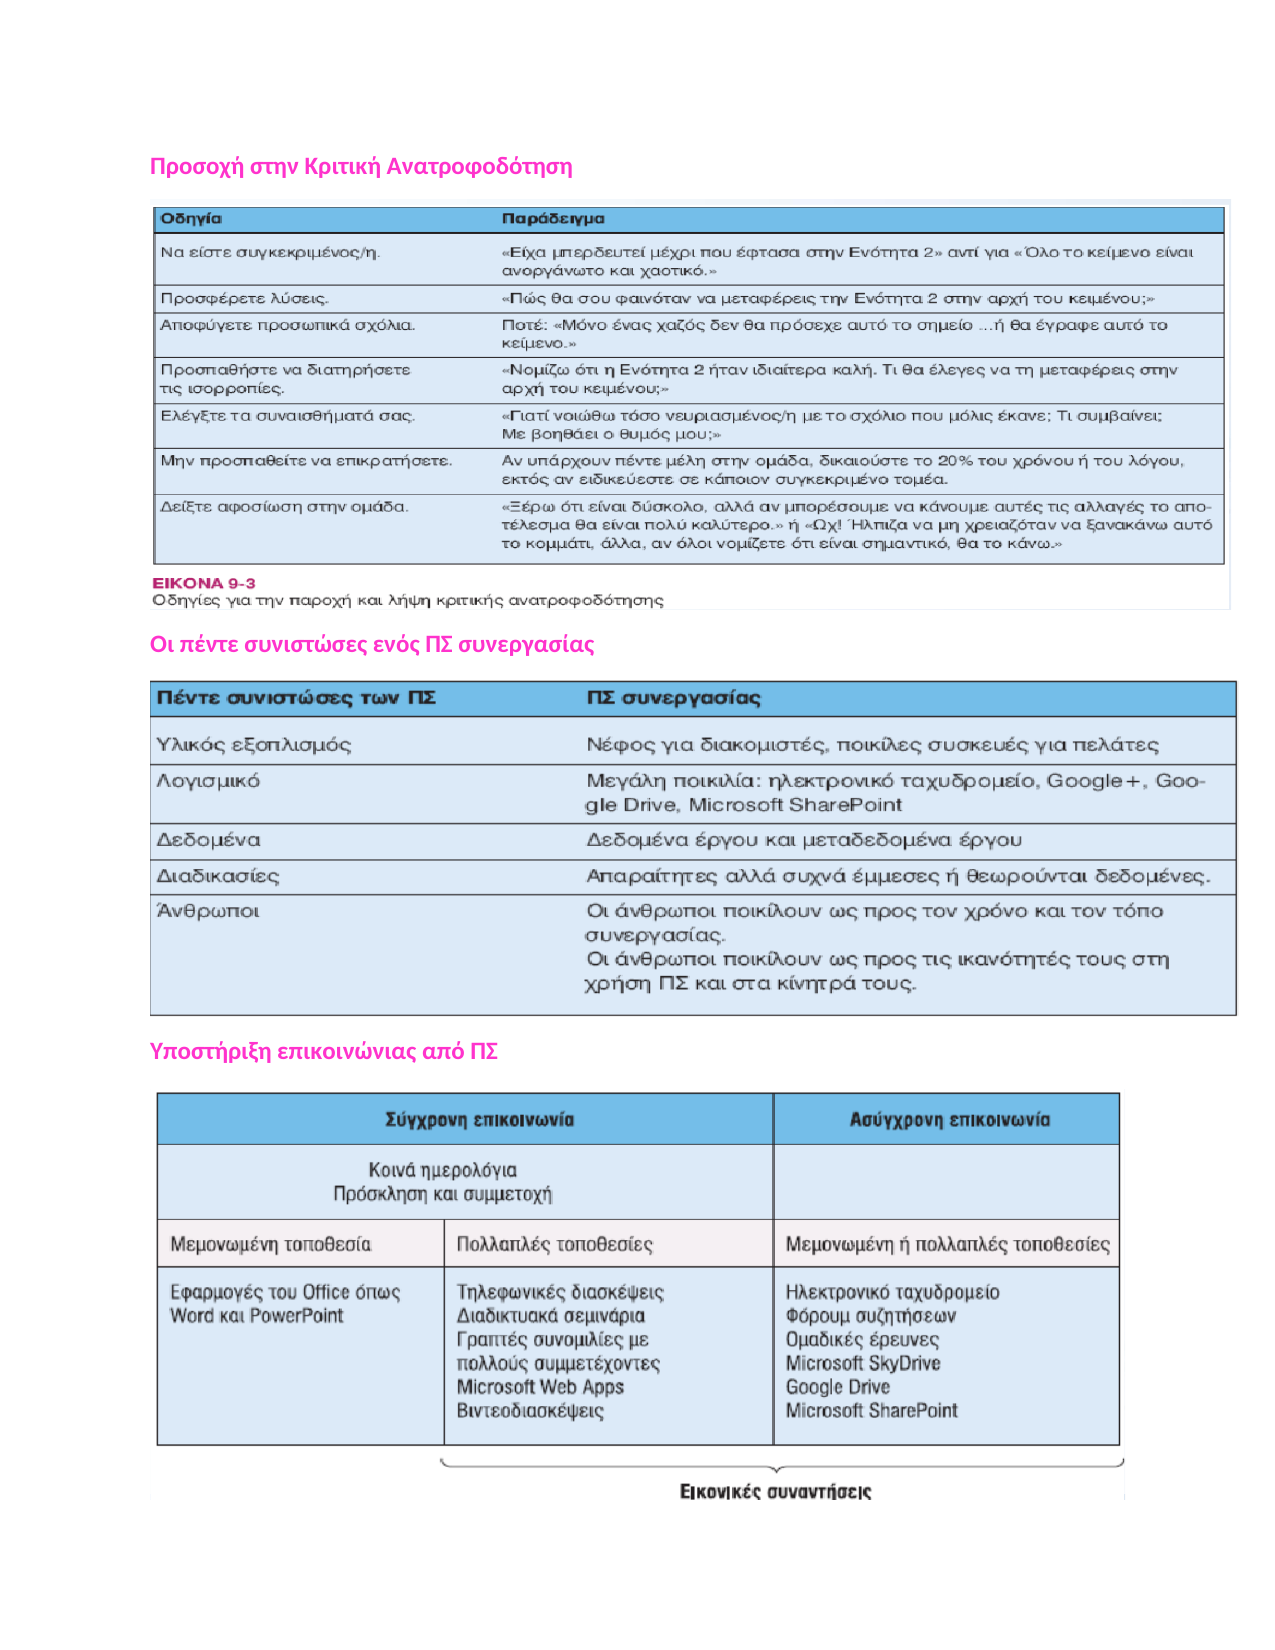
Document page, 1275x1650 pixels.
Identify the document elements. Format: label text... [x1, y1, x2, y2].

text Προσοχή στην Κριτική Ανατροφοδότηση [150, 150, 1125, 181]
picture [150, 677, 1239, 1017]
text Υποστήριξη επικοινώνιας από ΠΣ [150, 1035, 1125, 1066]
picture [150, 199, 1232, 610]
picture [150, 1089, 1125, 1500]
text Οι πέντε συνιστώσες ενός ΠΣ συνεργασίας [150, 628, 1125, 659]
